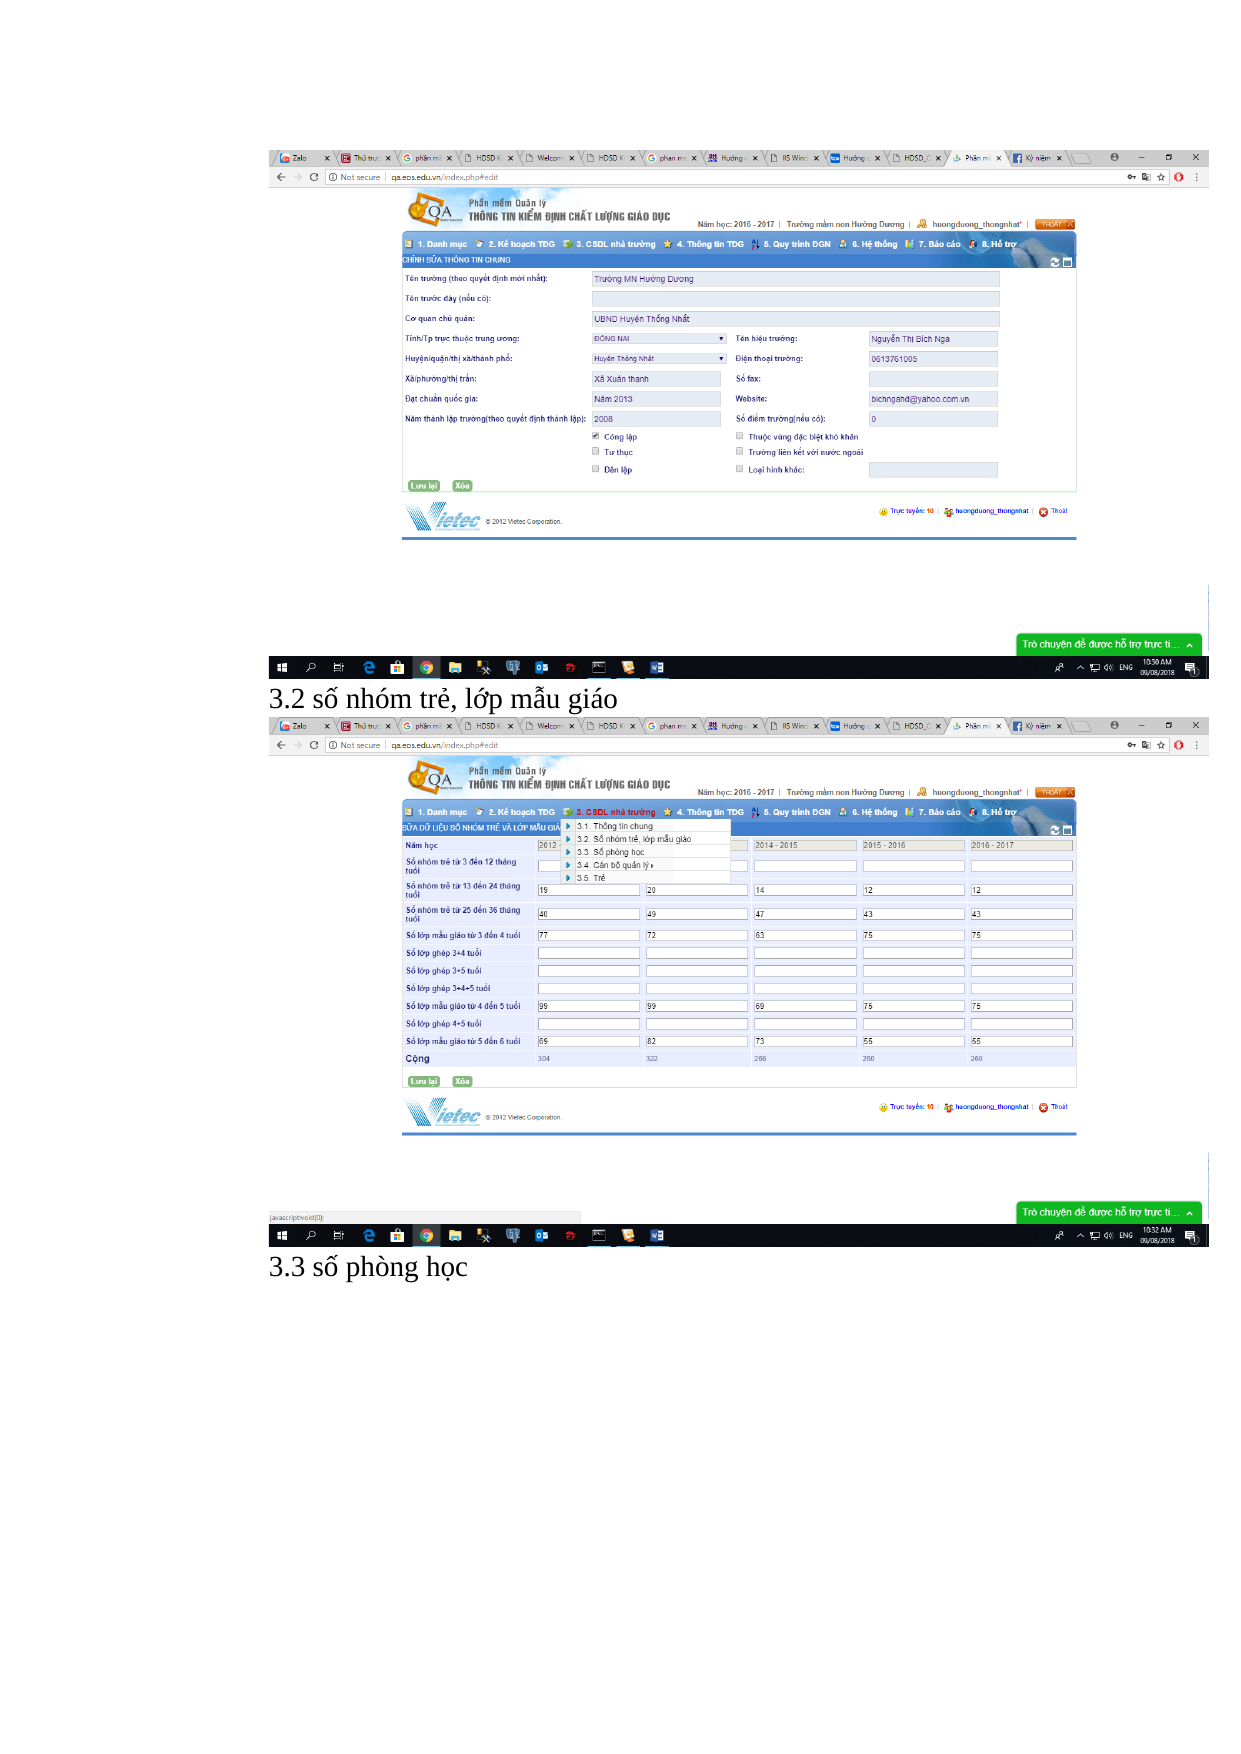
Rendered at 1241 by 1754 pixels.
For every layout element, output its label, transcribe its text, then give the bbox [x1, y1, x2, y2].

list 3.3 số phòng học [269, 1249, 1090, 1283]
picture [268, 150, 1209, 679]
list 3.2 số nhóm trẻ, lớp mẫu giáo [269, 681, 1090, 715]
picture [268, 717, 1209, 1247]
